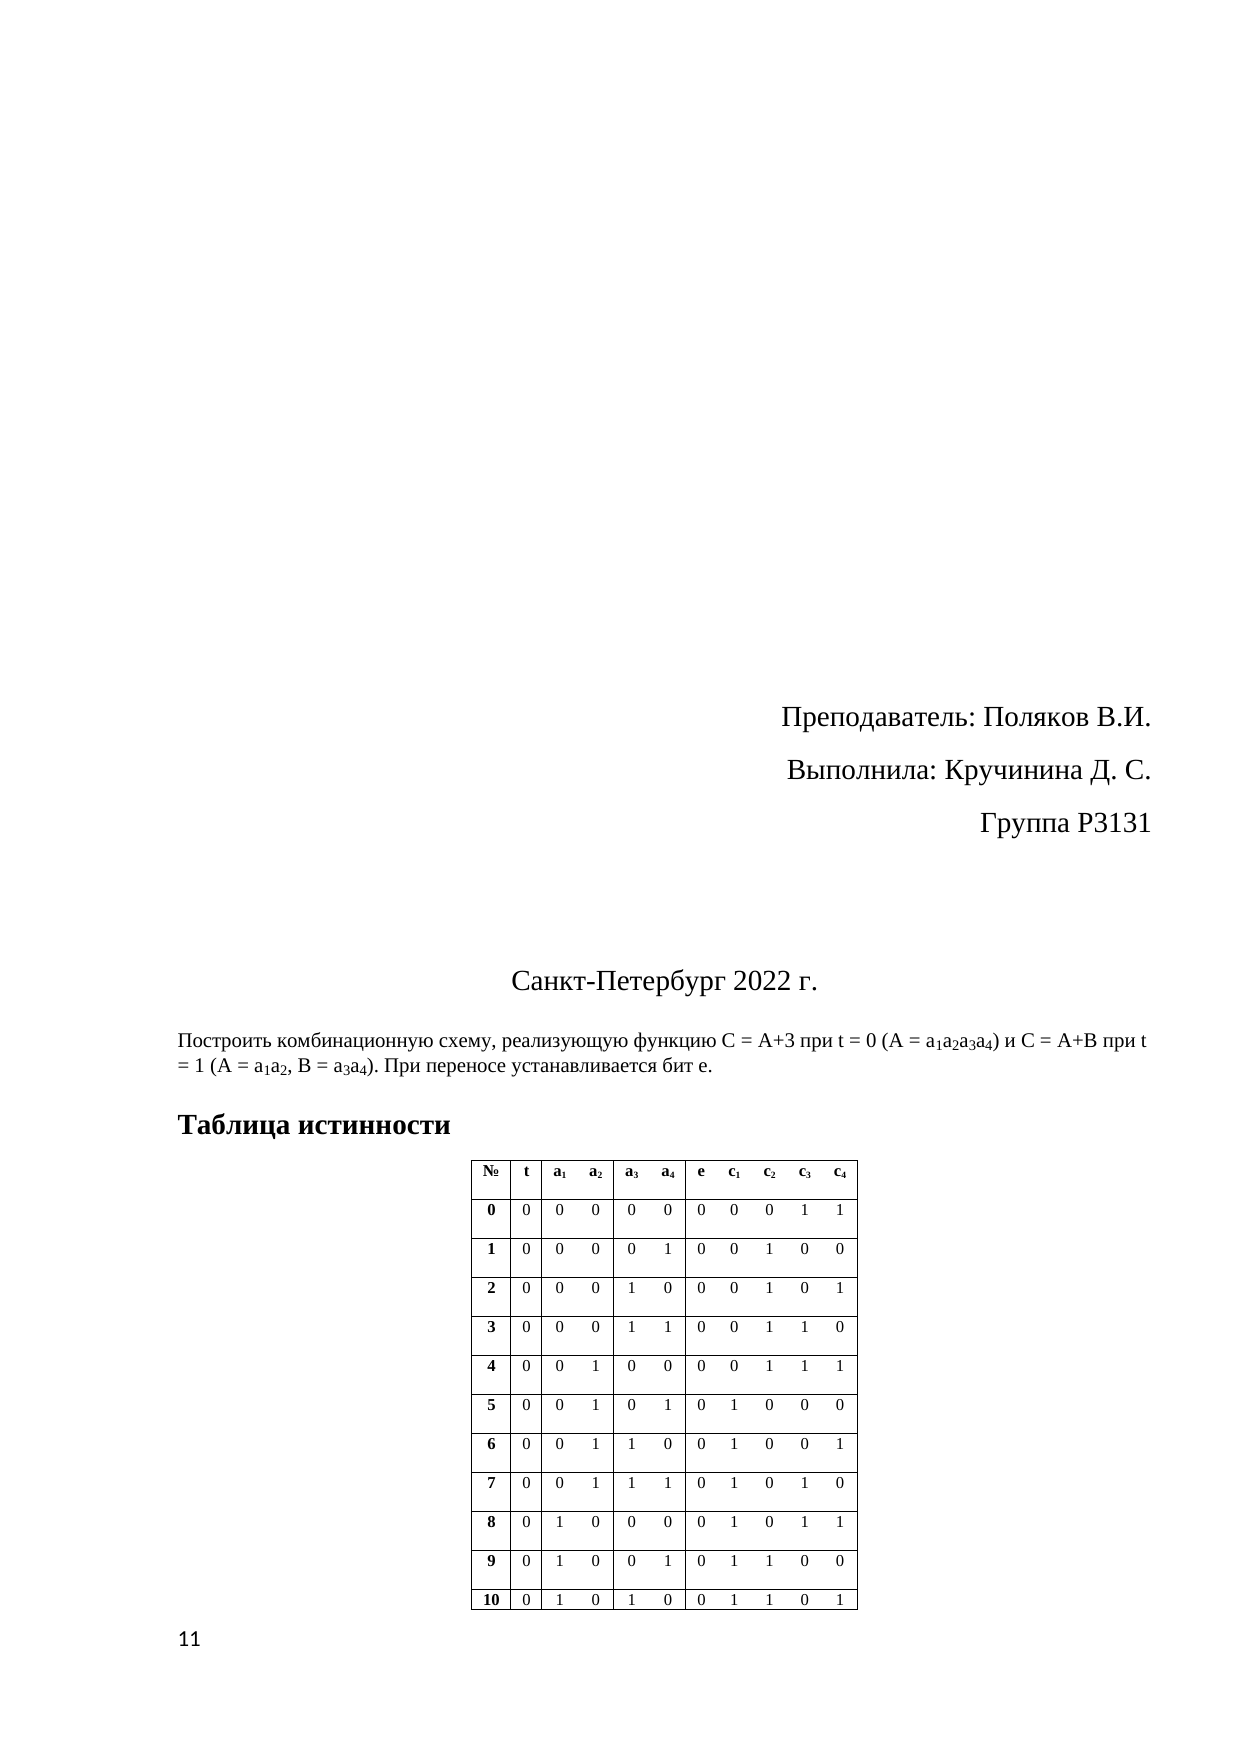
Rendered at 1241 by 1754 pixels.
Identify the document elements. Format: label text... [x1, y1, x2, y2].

text Группа Р3131 [177, 805, 1152, 838]
table_cell 0 [614, 1551, 649, 1589]
table_cell 0 [650, 1278, 685, 1316]
table_cell 0 [717, 1317, 752, 1355]
table_cell 1 [717, 1395, 752, 1433]
table_cell 1 [787, 1356, 822, 1394]
table_header a2 [578, 1161, 613, 1199]
table_cell 0 [787, 1239, 822, 1277]
table_cell 1 [717, 1434, 752, 1472]
table_cell 6 [472, 1434, 510, 1472]
table_cell 1 [787, 1200, 822, 1238]
table_cell 0 [511, 1356, 541, 1394]
table_cell 0 [686, 1590, 717, 1609]
table_cell 1 [822, 1356, 857, 1394]
text Санкт-Петербург 2022 г. [177, 963, 1152, 997]
table_cell 0 [511, 1590, 541, 1609]
table_cell 1 [752, 1239, 787, 1277]
table_cell 9 [472, 1551, 510, 1589]
text Выполнила: Кручинина Д. С. [177, 752, 1152, 785]
table_cell 0 [650, 1590, 685, 1609]
table_cell 0 [822, 1239, 857, 1277]
table_cell 0 [650, 1512, 685, 1550]
table_cell 0 [542, 1434, 577, 1472]
table_cell 0 [650, 1356, 685, 1394]
table_cell 0 [686, 1278, 717, 1316]
table_cell 0 [717, 1239, 752, 1277]
table_cell 7 [472, 1473, 510, 1511]
table_cell 1 [717, 1551, 752, 1589]
table_cell 0 [511, 1551, 541, 1589]
table_cell 0 [511, 1473, 541, 1511]
table_cell 1 [650, 1473, 685, 1511]
table_cell 0 [650, 1434, 685, 1472]
table_cell 0 [542, 1239, 577, 1277]
table_cell 0 [511, 1317, 541, 1355]
table_cell 0 [650, 1200, 685, 1238]
table_cell 0 [717, 1356, 752, 1394]
table_cell 1 [614, 1434, 649, 1472]
table_cell 0 [511, 1200, 541, 1238]
table_cell 1 [578, 1473, 613, 1511]
table_cell 0 [822, 1551, 857, 1589]
text Таблица истинности [177, 1107, 1152, 1141]
table_cell 1 [787, 1473, 822, 1511]
table_cell 3 [472, 1317, 510, 1355]
table_cell 2 [472, 1278, 510, 1316]
table_cell 1 [717, 1590, 752, 1609]
text Построить комбинационную схему, реализующую функцию C = A+3 при t = 0 (A = a1a2a3a4) и C = A+B при t = 1 (A = a1a2, B = a3a4). При переносе устанавливается бит e. [177, 1028, 1152, 1078]
table_cell 0 [717, 1200, 752, 1238]
table_cell 0 [752, 1434, 787, 1472]
table_cell 0 [578, 1551, 613, 1589]
table_cell 0 [686, 1239, 717, 1277]
table_cell 0 [511, 1278, 541, 1316]
table_cell 0 [787, 1278, 822, 1316]
table_cell 1 [578, 1356, 613, 1394]
table_cell 0 [614, 1512, 649, 1550]
table_cell 0 [614, 1239, 649, 1277]
table_cell 0 [511, 1512, 541, 1550]
table_cell 0 [686, 1434, 717, 1472]
table_cell 1 [578, 1434, 613, 1472]
table_cell 0 [578, 1278, 613, 1316]
table_cell 0 [717, 1278, 752, 1316]
table_cell 1 [752, 1551, 787, 1589]
table_cell 0 [578, 1590, 613, 1609]
table_cell 0 [686, 1473, 717, 1511]
table_cell 0 [542, 1278, 577, 1316]
table_cell 0 [787, 1434, 822, 1472]
table_cell 0 [472, 1200, 510, 1238]
table_cell 0 [614, 1200, 649, 1238]
table_cell 1 [578, 1395, 613, 1433]
text Преподаватель: Поляков В.И. [177, 699, 1152, 733]
table_header c1 [717, 1161, 752, 1199]
table_cell 0 [614, 1395, 649, 1433]
table_cell 0 [614, 1356, 649, 1394]
table_cell 0 [822, 1317, 857, 1355]
table_cell 0 [752, 1473, 787, 1511]
table_cell 1 [542, 1551, 577, 1589]
table_cell 1 [542, 1512, 577, 1550]
table_cell 1 [752, 1317, 787, 1355]
table_cell 0 [578, 1200, 613, 1238]
table_cell 0 [686, 1200, 717, 1238]
table_cell 1 [752, 1590, 787, 1609]
table_cell 0 [686, 1551, 717, 1589]
table_cell 1 [752, 1278, 787, 1316]
table_header a1 [542, 1161, 577, 1199]
table_cell 4 [472, 1356, 510, 1394]
table_cell 0 [822, 1473, 857, 1511]
table_cell 0 [787, 1395, 822, 1433]
table_cell 0 [787, 1551, 822, 1589]
table_cell 8 [472, 1512, 510, 1550]
table_cell 1 [472, 1239, 510, 1277]
table_cell 0 [752, 1200, 787, 1238]
table_cell 1 [787, 1317, 822, 1355]
table_cell 1 [787, 1512, 822, 1550]
table_cell 1 [650, 1395, 685, 1433]
table_cell 0 [752, 1395, 787, 1433]
table_cell 0 [822, 1395, 857, 1433]
table_cell 0 [542, 1395, 577, 1433]
table_cell 1 [717, 1473, 752, 1511]
table_cell 1 [822, 1512, 857, 1550]
table_header c3 [787, 1161, 822, 1199]
table_header a3 [614, 1161, 649, 1199]
table_cell 0 [578, 1512, 613, 1550]
table_cell 10 [472, 1590, 510, 1609]
table_cell 1 [717, 1512, 752, 1550]
table_header t [511, 1161, 541, 1199]
table_cell 0 [511, 1395, 541, 1433]
table_cell 5 [472, 1395, 510, 1433]
table_header c4 [822, 1161, 857, 1199]
table_cell 0 [542, 1200, 577, 1238]
table_cell 1 [614, 1473, 649, 1511]
table_cell 0 [542, 1356, 577, 1394]
table_cell 1 [650, 1317, 685, 1355]
table_cell 1 [650, 1239, 685, 1277]
table_cell 1 [614, 1590, 649, 1609]
table_cell 0 [686, 1395, 717, 1433]
table_header e [686, 1161, 717, 1199]
table_cell 0 [511, 1434, 541, 1472]
table_cell 1 [614, 1278, 649, 1316]
table_cell 1 [650, 1551, 685, 1589]
table_cell 0 [578, 1317, 613, 1355]
table_cell 1 [822, 1278, 857, 1316]
table_header c2 [752, 1161, 787, 1199]
table_cell 0 [752, 1512, 787, 1550]
table_cell 1 [542, 1590, 577, 1609]
table_cell 1 [822, 1434, 857, 1472]
table_cell 0 [787, 1590, 822, 1609]
table_cell 0 [578, 1239, 613, 1277]
table_cell 0 [686, 1356, 717, 1394]
table_header № [472, 1161, 510, 1199]
table_cell 0 [511, 1239, 541, 1277]
table_cell 1 [614, 1317, 649, 1355]
table_cell 0 [686, 1317, 717, 1355]
table_cell 0 [542, 1317, 577, 1355]
table_cell 1 [752, 1356, 787, 1394]
table_cell 1 [822, 1200, 857, 1238]
table_header a4 [650, 1161, 685, 1199]
table_cell 1 [822, 1590, 857, 1609]
table_cell 0 [542, 1473, 577, 1511]
table_cell 0 [686, 1512, 717, 1550]
